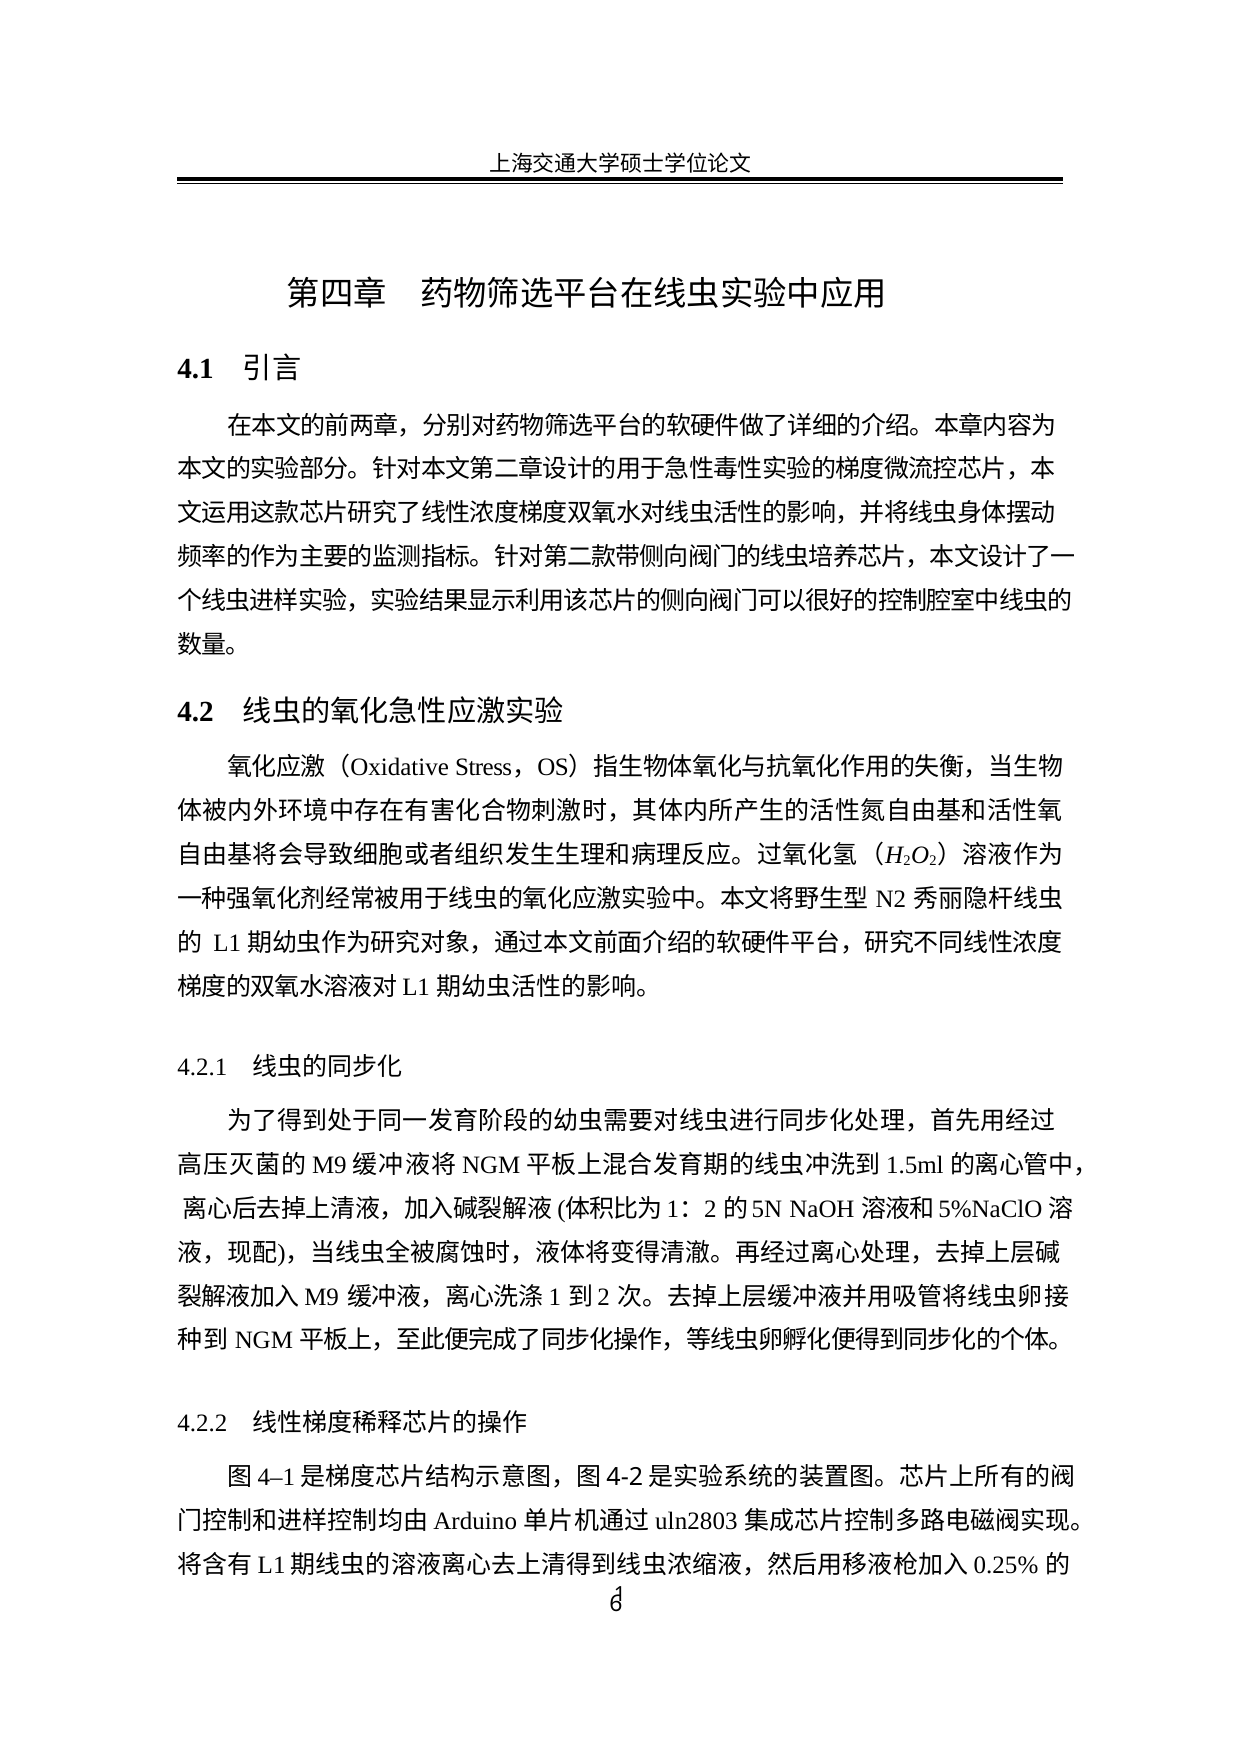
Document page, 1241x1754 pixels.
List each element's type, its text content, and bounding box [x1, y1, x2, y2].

text 氧化应激（Oxidative Stress，OS）指生物体氧化与抗氧化作用的失衡，当生物体被内外环境中存在有害化合物刺激时，其体内所产生的活性氮自由基和活性氧自由基将会导致细胞或者组织发生生理和病理反应。过氧化氢（H2O2）溶液作为一种强氧化剂经常被用于线虫的氧化应激实验中。本文将野生型 N2 秀丽隐杆线虫的L1 期幼虫作为研究对象，通过本文前面介绍的软硬件平台，研究不同线性浓度梯度的双氧水溶液对 L1 期幼虫活性的影响。 [177, 747, 1063, 1002]
list 线虫的同步化 [177, 1048, 1173, 1082]
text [177, 1457, 1079, 1581]
text 为了得到处于同一发育阶段的幼虫需要对线虫进行同步化处理，首先用经过高压灭菌的M9 缓冲液将NGM 平板上混合发育期的线虫冲洗到1.5ml 的离心管中， 离心后去掉上清液，加入碱裂解液 (体积比为 1：2 的 5N NaOH 溶液和 5%NaClO 溶液，现配)，当线虫全被腐蚀时，液体将变得清澈。再经过离心处理，去掉上层碱裂解液加入 M9 缓冲液，离心洗涤 1 到 2 次。去掉上层缓冲液并用吸管将线虫卵接种到NGM 平板上，至此便完成了同步化操作，等线虫卵孵化便得到同步化的个体。 [177, 1101, 1079, 1356]
text 在本文的前两章，分别对药物筛选平台的软硬件做了详细的介绍。本章内容为本文的实验部分。针对本文第二章设计的用于急性毒性实验的梯度微流控芯片，本文运用这款芯片研究了线性浓度梯度双氧水对线虫活性的影响，并将线虫身体摆动频率的作为主要的监测指标。针对第二款带侧向阀门的线虫培养芯片，本文设计了一个线虫进样实验，实验结果显示利用该芯片的侧向阀门可以很好的控制腔室中线虫的数量。 [177, 405, 1079, 661]
subtitle 引言 [177, 347, 1173, 387]
list 线性梯度稀释芯片的操作 [177, 1402, 1173, 1438]
subtitle 第四章 药物筛选平台在线虫实验中应用 [287, 267, 1173, 315]
subtitle 线虫的氧化急性应激实验 [177, 688, 1173, 730]
